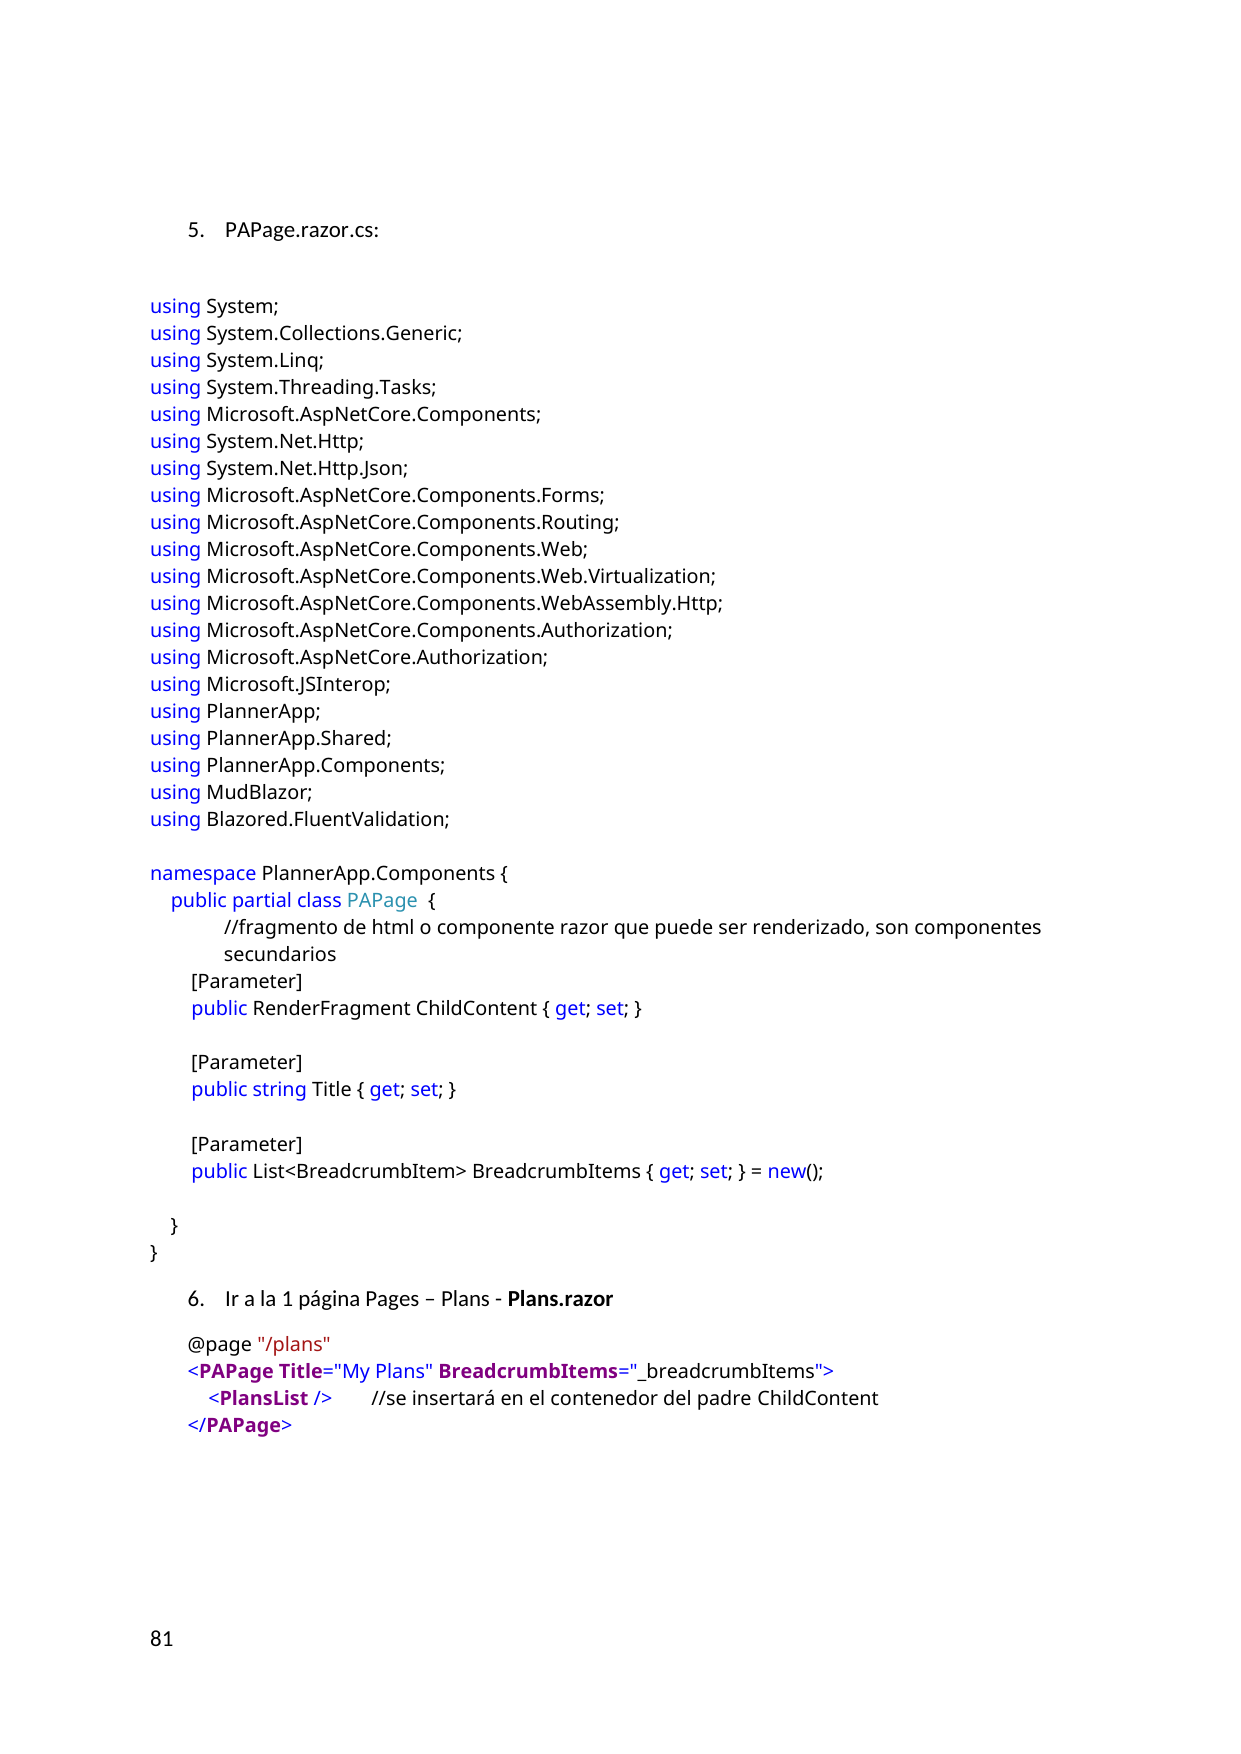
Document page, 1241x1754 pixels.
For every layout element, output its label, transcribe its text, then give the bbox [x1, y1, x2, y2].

list PAPage.razor.cs: [187, 216, 1090, 244]
text <PlansList /> //se insertará en el contenedor del padre ChildContent [187, 1384, 1090, 1412]
text public partial class PAPage { [150, 886, 1090, 913]
text [Parameter] [150, 1130, 1090, 1157]
text public List<BreadcrumbItem> BreadcrumbItems { get; set; } = new(); [150, 1157, 1090, 1184]
text //fragmento de html o componente razor que puede ser renderizado, son componentes secundarios [224, 913, 1090, 967]
text using Microsoft.AspNetCore.Components.Routing; [150, 508, 1090, 536]
text using Microsoft.AspNetCore.Components.WebAssembly.Http; [150, 589, 1090, 616]
text using Microsoft.AspNetCore.Components.Forms; [150, 482, 1090, 508]
text using PlannerApp.Components; [150, 751, 1090, 778]
text using System.Collections.Generic; [150, 320, 1090, 347]
text using Microsoft.AspNetCore.Components.Web; [150, 536, 1090, 562]
text using Microsoft.JSInterop; [150, 670, 1090, 697]
text using System; [150, 293, 1090, 320]
text } [150, 1211, 1090, 1238]
text [Parameter] [150, 967, 1090, 994]
text using Microsoft.AspNetCore.Authorization; [150, 643, 1090, 670]
text using MudBlazor; [150, 778, 1090, 805]
text public RenderFragment ChildContent { get; set; } [150, 994, 1090, 1021]
text using System.Threading.Tasks; [150, 374, 1090, 401]
text <PAPage Title="My Plans" BreadcrumbItems="_breadcrumbItems"> [187, 1358, 1090, 1384]
text [Parameter] [150, 1048, 1090, 1075]
text using PlannerApp.Shared; [150, 724, 1090, 751]
text } [150, 1238, 1090, 1265]
text public string Title { get; set; } [150, 1075, 1090, 1102]
text using System.Linq; [150, 347, 1090, 374]
text </PAPage> [187, 1412, 1090, 1438]
text using System.Net.Http.Json; [150, 454, 1090, 482]
text using System.Net.Http; [150, 428, 1090, 454]
text using Microsoft.AspNetCore.Components; [150, 401, 1090, 428]
text @page "/plans" [187, 1331, 1090, 1358]
text using PlannerApp; [150, 697, 1090, 724]
text using Microsoft.AspNetCore.Components.Web.Virtualization; [150, 562, 1090, 589]
list Ir a la 1 página Pages – Plans - Plans.razor [187, 1284, 1090, 1312]
text namespace PlannerApp.Components { [150, 859, 1090, 886]
text using Microsoft.AspNetCore.Components.Authorization; [150, 616, 1090, 643]
text using Blazored.FluentValidation; [150, 805, 1090, 832]
